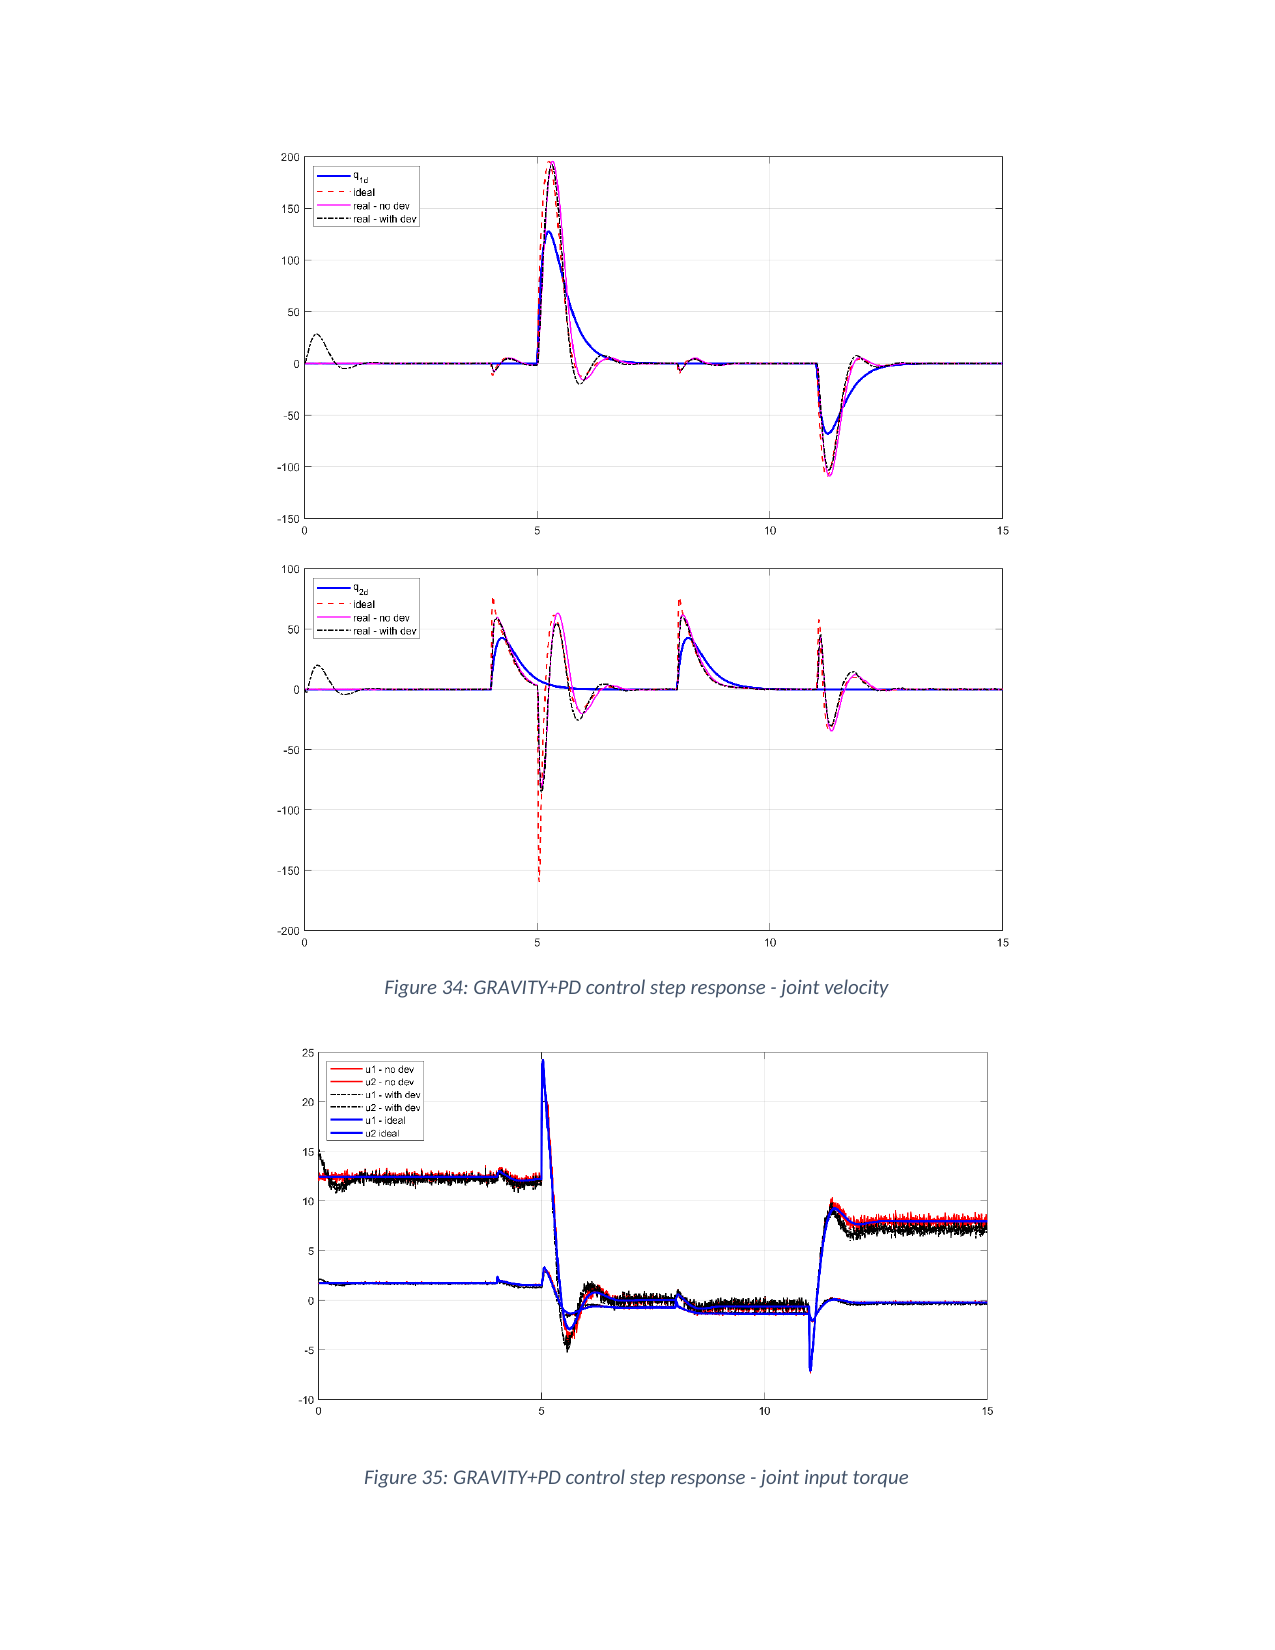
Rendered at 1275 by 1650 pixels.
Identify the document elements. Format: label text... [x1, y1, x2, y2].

picture [206, 1020, 1069, 1446]
picture [187, 150, 1088, 538]
text Figure 35: GRAVITY+PD control step response - joint input torque [187, 1464, 1087, 1489]
picture [187, 556, 1088, 956]
text Figure 34: GRAVITY+PD control step response - joint velocity [187, 974, 1087, 1000]
